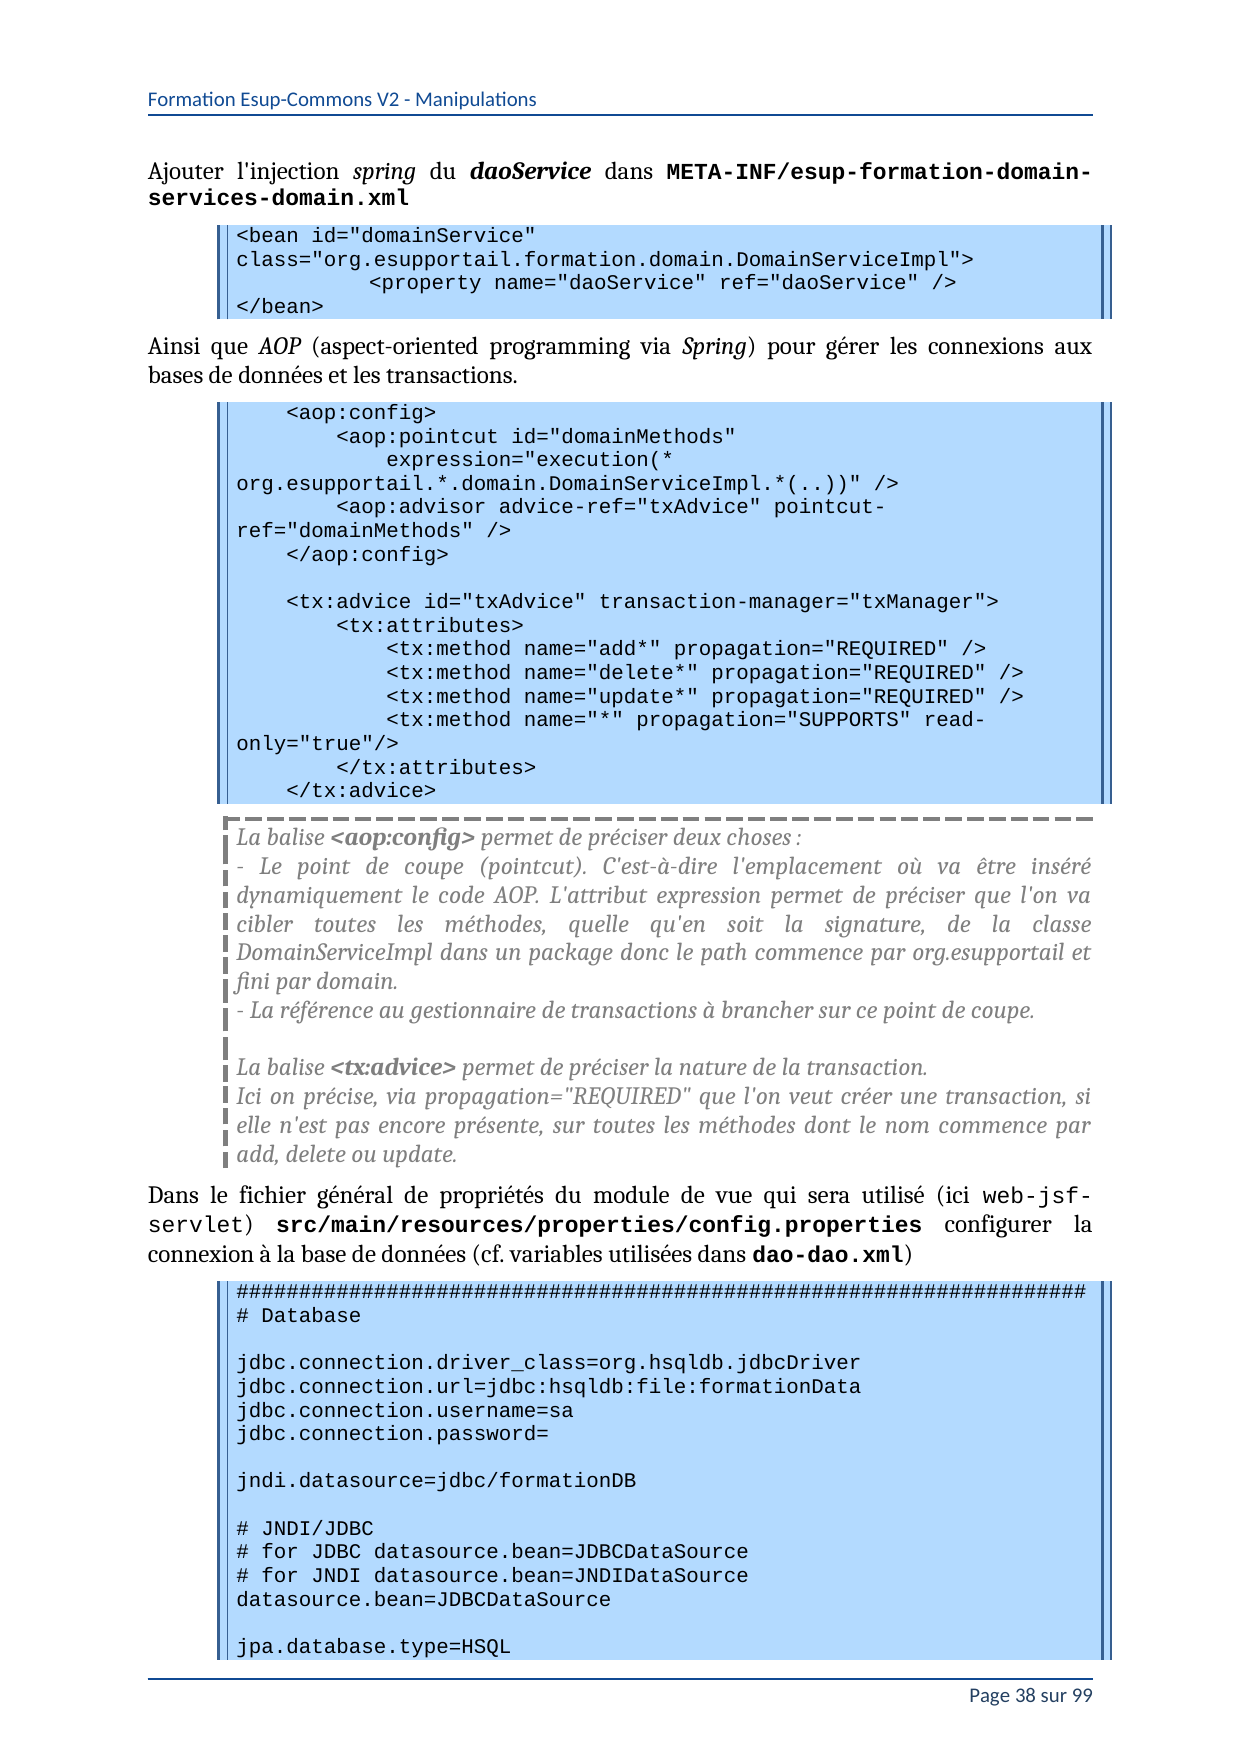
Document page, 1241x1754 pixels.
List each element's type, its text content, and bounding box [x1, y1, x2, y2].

text La balise <tx:advice> permet de préciser la nature de la transaction. [223, 1046, 1093, 1075]
text jpa.database.type=HSQL [228, 1636, 1101, 1660]
text <tx:method name="*" propagation="SUPPORTS" read-only="true"/> [228, 709, 1101, 757]
text </bean> [228, 296, 1101, 319]
text jdbc.connection.url=jdbc:hsqldb:file:formationData [228, 1376, 1101, 1399]
text # JNDI/JDBC [228, 1518, 1101, 1541]
text <tx:method name="update*" propagation="REQUIRED" /> [228, 686, 1101, 709]
text <bean id="domainService" class="org.esupportail.formation.domain.DomainServiceImpl"> [228, 225, 1101, 272]
text <property name="daoService" ref="daoService" /> [228, 272, 1101, 296]
text <aop:pointcut id="domainMethods" [228, 426, 1101, 449]
text # for JDBC datasource.bean=JDBCDataSource [228, 1541, 1101, 1565]
text <tx:advice id="txAdvice" transaction-manager="txManager"> [228, 591, 1101, 615]
text jndi.datasource=jdbc/formationDB [228, 1471, 1101, 1494]
text Ajouter l'injection spring du daoService dans META-INF/esup-formation-domain-services-domain.xml [148, 157, 1093, 212]
text - La référence au gestionnaire de transactions à brancher sur ce point de coupe. [223, 989, 1093, 1024]
text <aop:config> [228, 402, 1101, 426]
text La balise <aop:config> permet de préciser deux choses : [223, 816, 1093, 845]
text # for JNDI datasource.bean=JNDIDataSource [228, 1565, 1101, 1589]
text - Le point de coupe (pointcut). C'est-à-dire l'emplacement où va être inséré dynamiquement le code AOP. L'attribut expression permet de préciser que l'on va cibler toutes les méthodes, quelle qu'en soit la signature, de la classe DomainServiceImpl dans un package donc le path commence par org.esupportail et fini par domain. [223, 845, 1093, 989]
text jdbc.connection.driver_class=org.hsqldb.jdbcDriver [228, 1352, 1101, 1376]
text expression="execution(* org.esupportail.*.domain.DomainServiceImpl.*(..))" /> [228, 449, 1101, 497]
text #################################################################### [228, 1281, 1101, 1305]
text </tx:attributes> [228, 757, 1101, 780]
text Ainsi que AOP (aspect-oriented programming via Spring) pour gérer les connexions aux bases de données et les transactions. [148, 332, 1093, 389]
text <tx:attributes> [228, 615, 1101, 638]
text Ici on précise, via propagation="REQUIRED" que l'on veut créer une transaction, si elle n'est pas encore présente, sur toutes les méthodes dont le nom commence par add, delete ou update. [223, 1075, 1093, 1168]
text datasource.bean=JDBCDataSource [228, 1589, 1101, 1612]
text jdbc.connection.password= [228, 1423, 1101, 1447]
text <tx:method name="add*" propagation="REQUIRED" /> [228, 638, 1101, 662]
text Dans le fichier général de propriétés du module de vue qui sera utilisé (ici web-jsf-servlet) src/main/resources/properties/config.properties configurer la connexion à la base de données (cf. variables utilisées dans dao-dao.xml) [148, 1181, 1093, 1269]
text </aop:config> [228, 544, 1101, 567]
text <tx:method name="delete*" propagation="REQUIRED" /> [228, 662, 1101, 686]
text # Database [228, 1305, 1101, 1329]
text <aop:advisor advice-ref="txAdvice" pointcut-ref="domainMethods" /> [228, 497, 1101, 544]
text jdbc.connection.username=sa [228, 1399, 1101, 1423]
text </tx:advice> [228, 780, 1101, 804]
